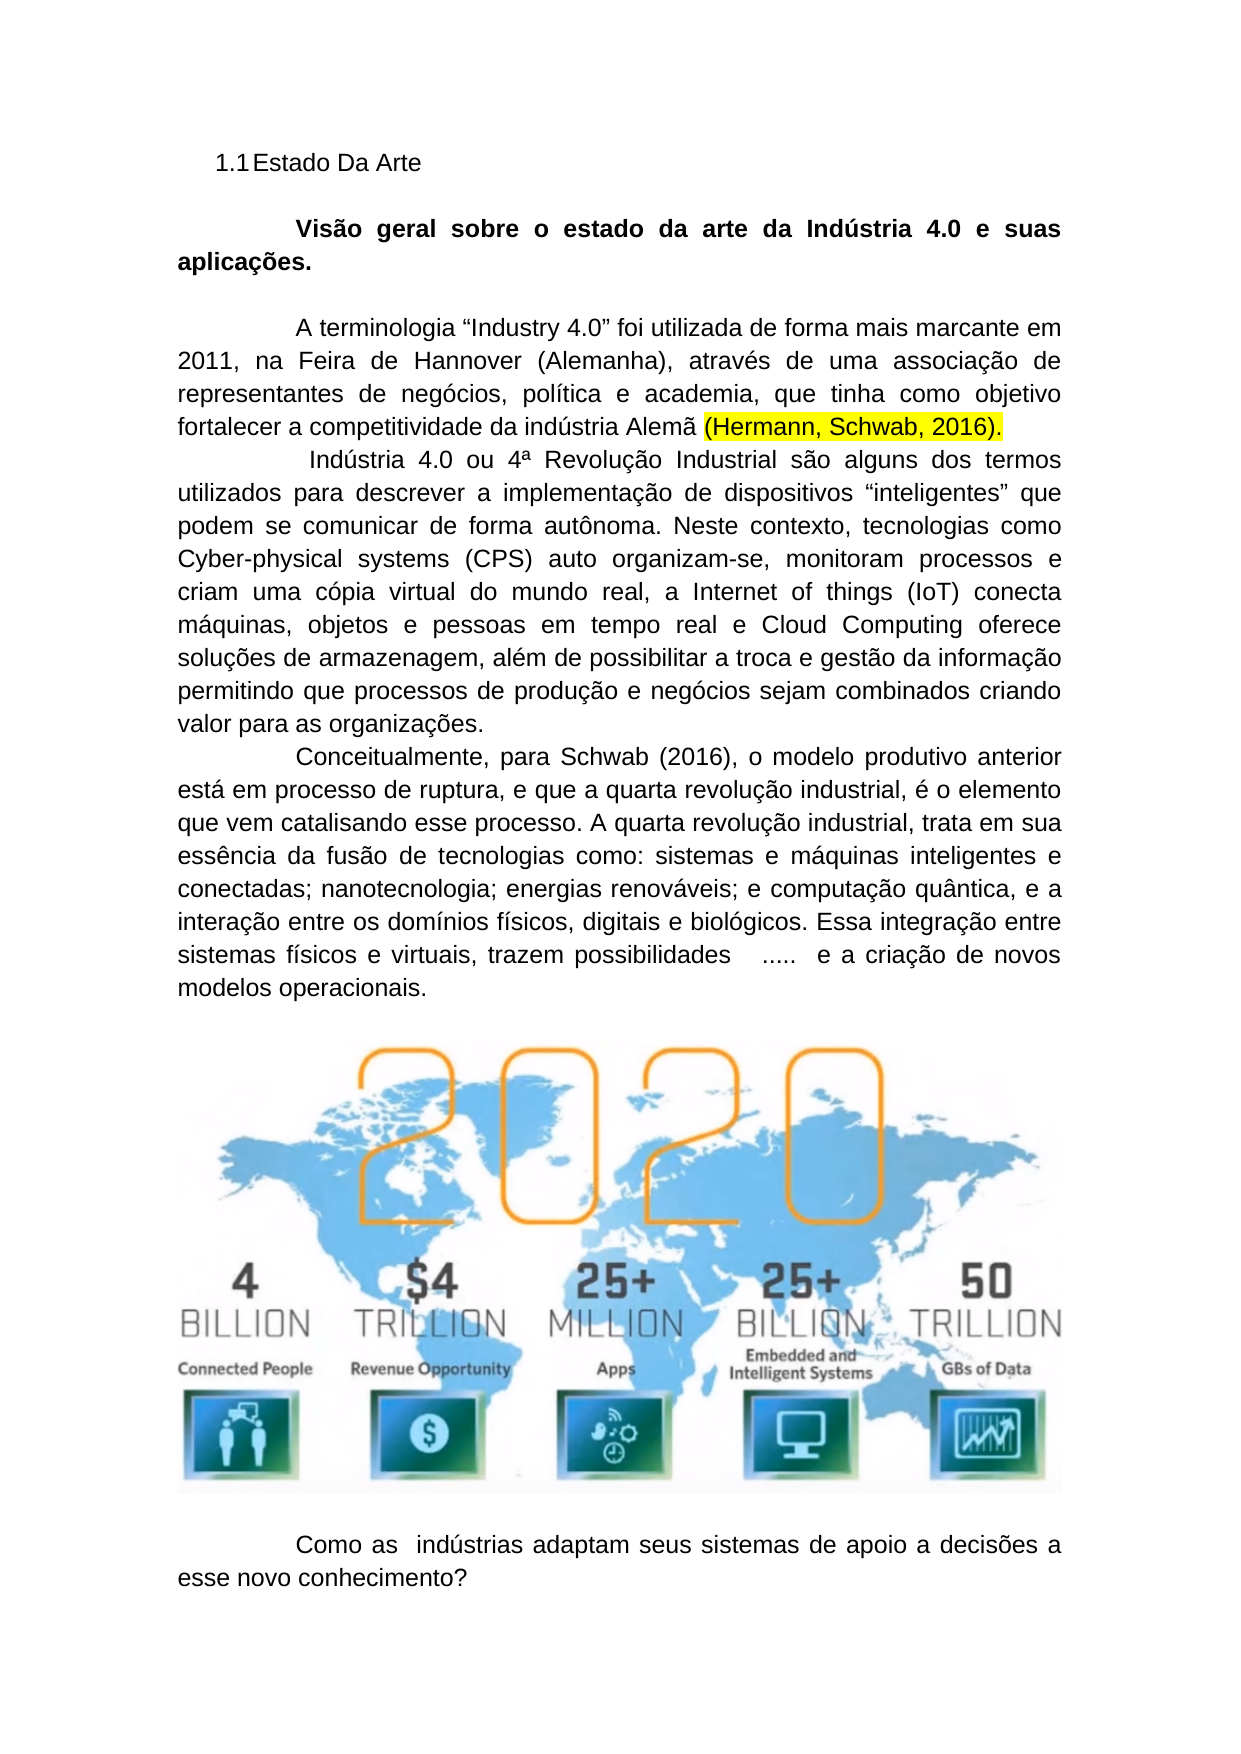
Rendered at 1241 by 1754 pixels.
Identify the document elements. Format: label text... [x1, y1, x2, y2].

text Visão geral sobre o estado da arte da Indústria 4.0 e suas aplicações. [177, 214, 1063, 276]
text Como as indústrias adaptam seus sistemas de apoio a decisões a esse novo conhecimento? [177, 1530, 1063, 1592]
list Estado Da Arte [215, 148, 1063, 176]
picture [177, 1039, 1063, 1493]
text Indústria 4.0 ou 4ª Revolução Industrial são alguns dos termos utilizados para descrever a implementação de dispositivos “inteligentes” que podem se comunicar de forma autônoma. Neste contexto, tecnologias como Cyber-physical systems (CPS) auto organizam-se, monitoram processos e criam uma cópia virtual do mundo real, a Internet of things (IoT) conecta máquinas, objetos e pessoas em tempo real e Cloud Computing oferece soluções de armazenagem, além de possibilitar a troca e gestão da informação permitindo que processos de produção e negócios sejam combinados criando valor para as organizações. [177, 445, 1063, 738]
text Conceitualmente, para Schwab (2016), o modelo produtivo anterior está em processo de ruptura, e que a quarta revolução industrial, é o elemento que vem catalisando esse processo. A quarta revolução industrial, trata em sua essência da fusão de tecnologias como: sistemas e máquinas inteligentes e conectadas; nanotecnologia; energias renováveis; e computação quântica, e a interação entre os domínios físicos, digitais e biológicos. Essa integração entre sistemas físicos e virtuais, trazem possibilidades ..... e a criação de novos modelos operacionais. [177, 742, 1063, 1002]
text A terminologia “Industry 4.0” foi utilizada de forma mais marcante em 2011, na Feira de Hannover (Alemanha), através de uma associação de representantes de negócios, política e academia, que tinha como objetivo fortalecer a competitividade da indústria Alemã (Hermann, Schwab, 2016). [177, 313, 1063, 441]
